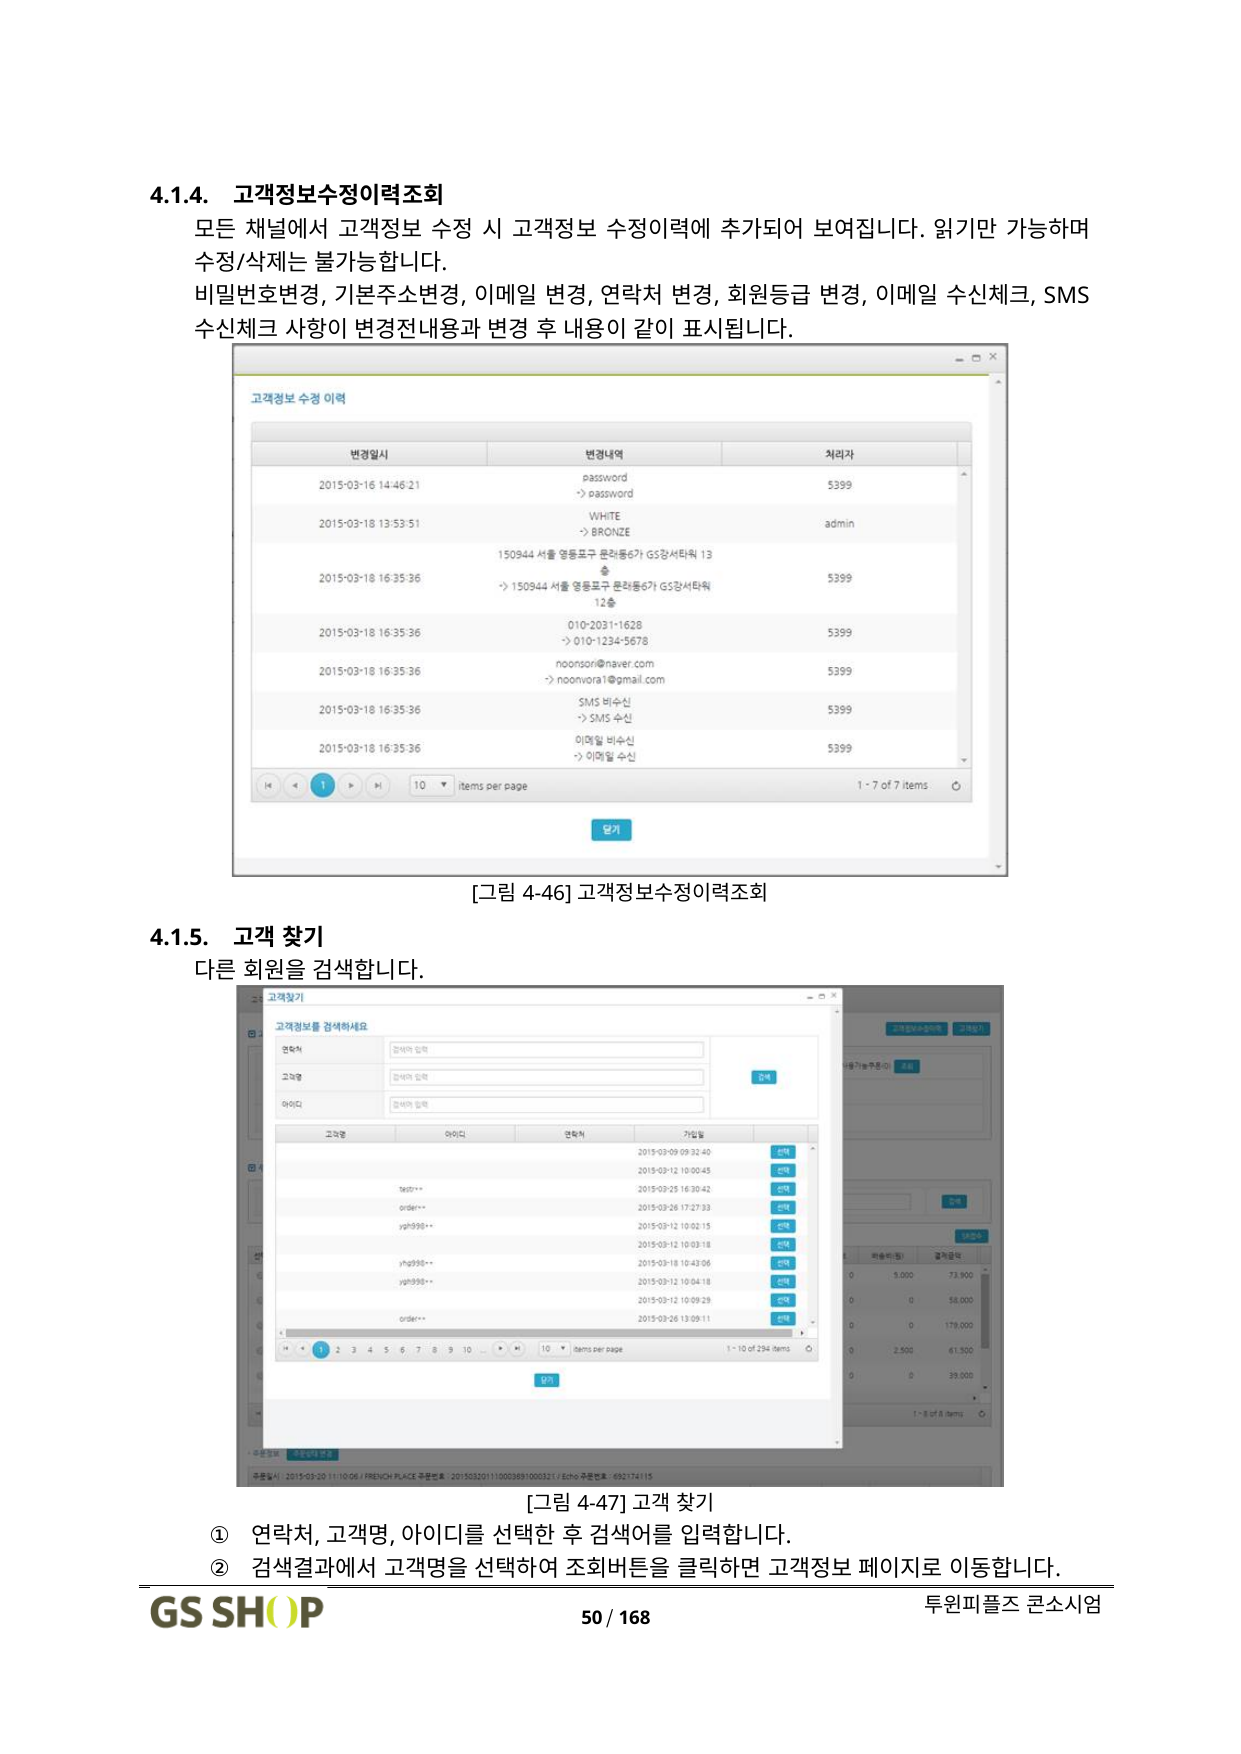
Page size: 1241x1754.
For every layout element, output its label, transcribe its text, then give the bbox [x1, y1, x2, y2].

picture [150, 1587, 328, 1631]
text 비밀번호변경, 기본주소변경, 이메일 변경, 연락처 변경, 회원등급 변경, 이메일 수신체크, SMS수신체크 사항이 변경전내용과 변경 후 내용이 같이 표시됩니다. [194, 277, 1090, 344]
text 다른 회원을 검색합니다. [194, 952, 1090, 986]
picture [236, 985, 1004, 1487]
subtitle 고객정보수정이력조회 [150, 177, 1067, 211]
subtitle 검색결과에서 고객명을 선택하여 조회버튼을 클릭하면 고객정보 페이지로 이동합니다. [209, 1550, 1090, 1583]
subtitle 고객 찾기 [150, 919, 1067, 952]
picture [231, 343, 1009, 877]
text 모든 채널에서 고객정보 수정 시 고객정보 수정이력에 추가되어 보여집니다. 읽기만 가능하며 수정/삭제는 불가능합니다. [194, 211, 1090, 277]
subtitle 연락처, 고객명, 아이디를 선택한 후 검색어를 입력합니다. [209, 1517, 1090, 1550]
